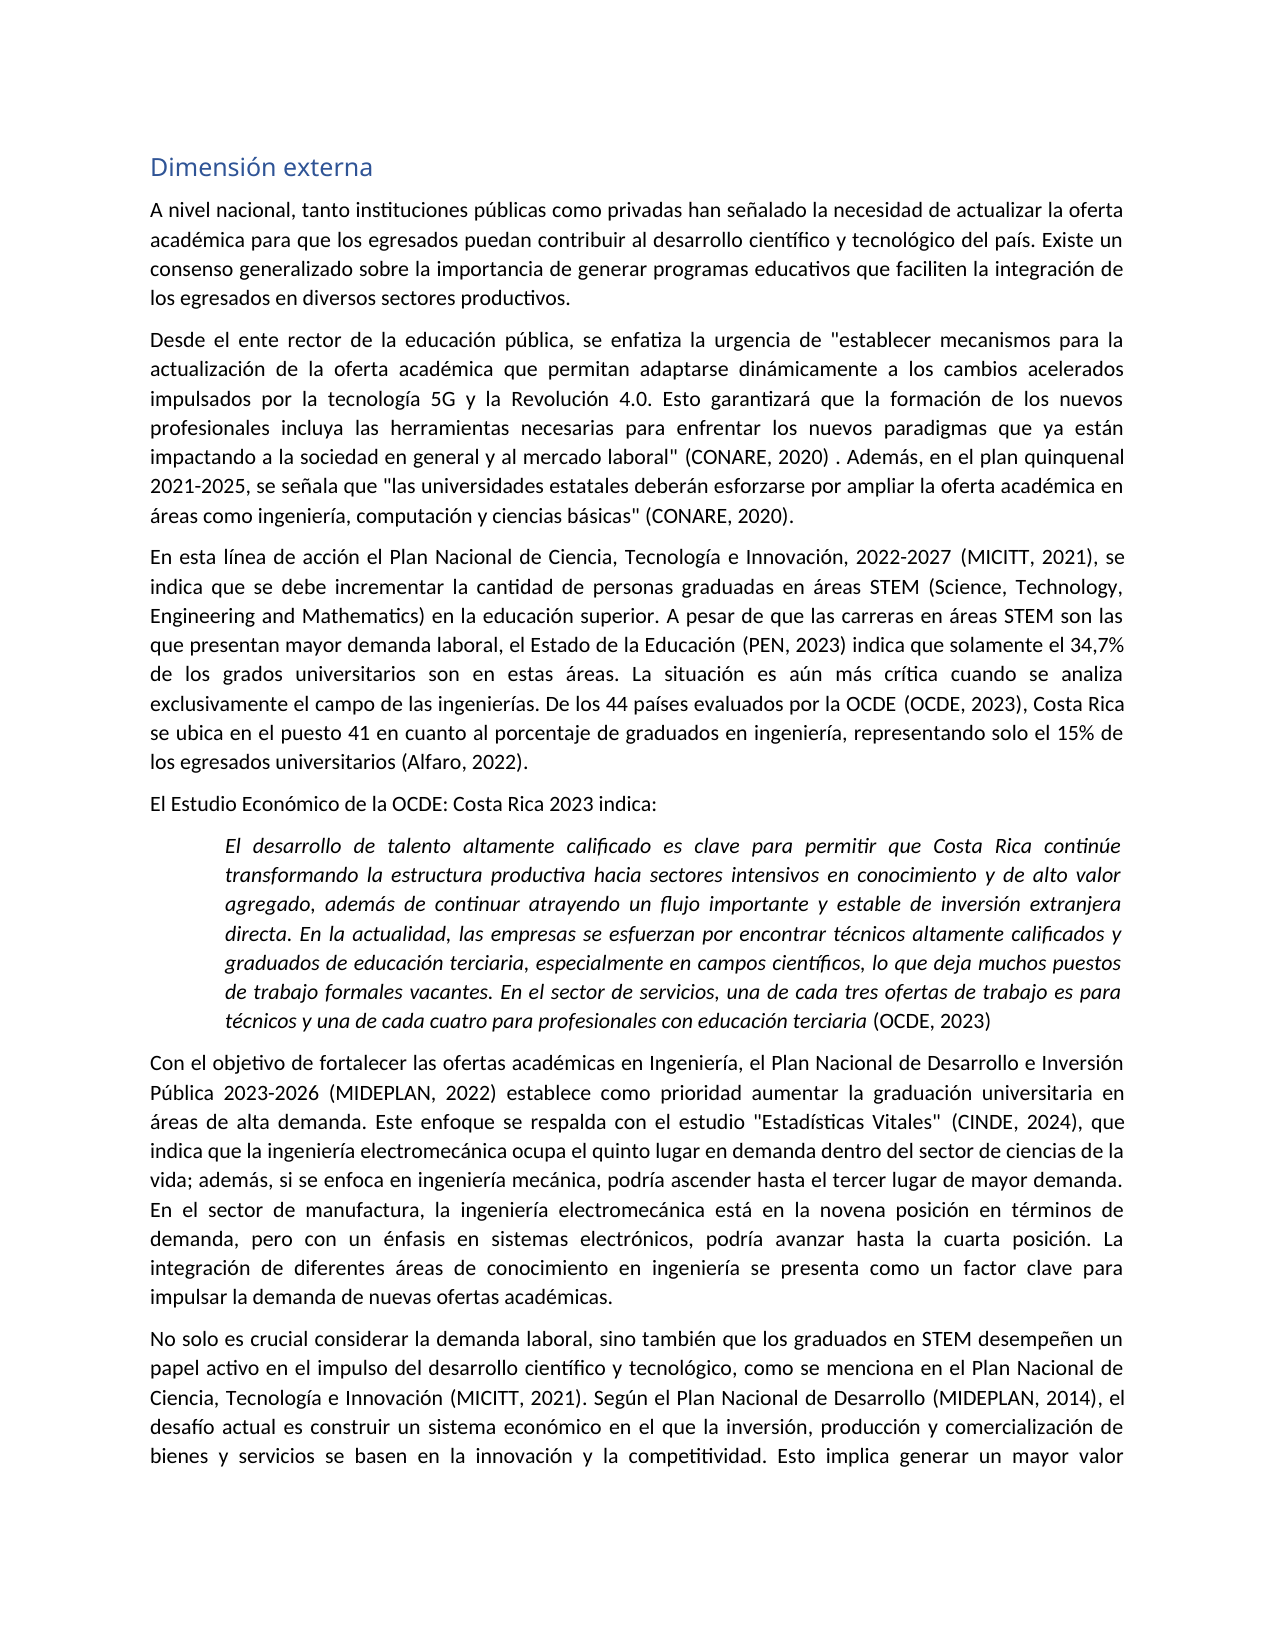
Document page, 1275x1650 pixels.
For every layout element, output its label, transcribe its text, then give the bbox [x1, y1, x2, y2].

text En esta línea de acción el Plan Nacional de Ciencia, Tecnología e Innovación, 2022-2027 , se indica que se debe incrementar la cantidad de personas graduadas en áreas STEM (Science, Technology, Engineering and Mathematics) en la educación superior. A pesar de que las carreras en áreas STEM son las que presentan mayor demanda laboral, el Estado de la Educación indica que solamente el 34,7% de los grados universitarios son en estas áreas. La situación es aún más crítica cuando se analiza exclusivamente el campo de las ingenierías. De los 44 países evaluados por la OCDE , Costa Rica se ubica en el puesto 41 en cuanto al porcentaje de graduados en ingeniería, representando solo el 15% de los egresados universitarios. [150, 543, 1125, 775]
subtitle Dimensión externa [150, 150, 1125, 184]
text El desarrollo de talento altamente calificado es clave para permitir que Costa Rica continúe transformando la estructura productiva hacia sectores intensivos en conocimiento y de alto valor agregado, además de continuar atrayendo un flujo importante y estable de inversión extranjera directa. En la actualidad, las empresas se esfuerzan por encontrar técnicos altamente calificados y graduados de educación terciaria, especialmente en campos científicos, lo que deja muchos puestos de trabajo formales vacantes. En el sector de servicios, una de cada tres ofertas de trabajo es para técnicos y una de cada cuatro para profesionales con educación terciaria [225, 832, 1125, 1034]
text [150, 1325, 1125, 1469]
text Desde el ente rector de la educación pública, se enfatiza la urgencia de "establecer mecanismos para la actualización de la oferta académica que permitan adaptarse dinámicamente a los cambios acelerados impulsados por la tecnología 5G y la Revolución 4.0. Esto garantizará que la formación de los nuevos profesionales incluya las herramientas necesarias para enfrentar los nuevos paradigmas que ya están impactando a la sociedad en general y al mercado laboral" . Además, en el plan quinquenal 2021-2025, se señala que "las universidades estatales deberán esforzarse por ampliar la oferta académica en áreas como ingeniería, computación y ciencias básicas" . [150, 326, 1125, 528]
text Con el objetivo de fortalecer las ofertas académicas en Ingeniería, el Plan Nacional de Desarrollo e Inversión Pública 2023-2026 establece como prioridad aumentar la graduación universitaria en áreas de alta demanda. Este enfoque se respalda con el estudio "Estadísticas Vitales" , que indica que la ingeniería electromecánica ocupa el quinto lugar en demanda dentro del sector de ciencias de la vida; además, si se enfoca en ingeniería mecánica, podría ascender hasta el tercer lugar de mayor demanda. En el sector de manufactura, la ingeniería electromecánica está en la novena posición en términos de demanda, pero con un énfasis en sistemas electrónicos, podría avanzar hasta la cuarta posición. La integración de diferentes áreas de conocimiento en ingeniería se presenta como un factor clave para impulsar la demanda de nuevas ofertas académicas. [150, 1049, 1125, 1310]
text El Estudio Económico de la OCDE: Costa Rica 2023 indica: [150, 790, 1125, 817]
text A nivel nacional, tanto instituciones públicas como privadas han señalado la necesidad de actualizar la oferta académica para que los egresados puedan contribuir al desarrollo científico y tecnológico del país. Existe un consenso generalizado sobre la importancia de generar programas educativos que faciliten la integración de los egresados en diversos sectores productivos. [150, 197, 1125, 311]
